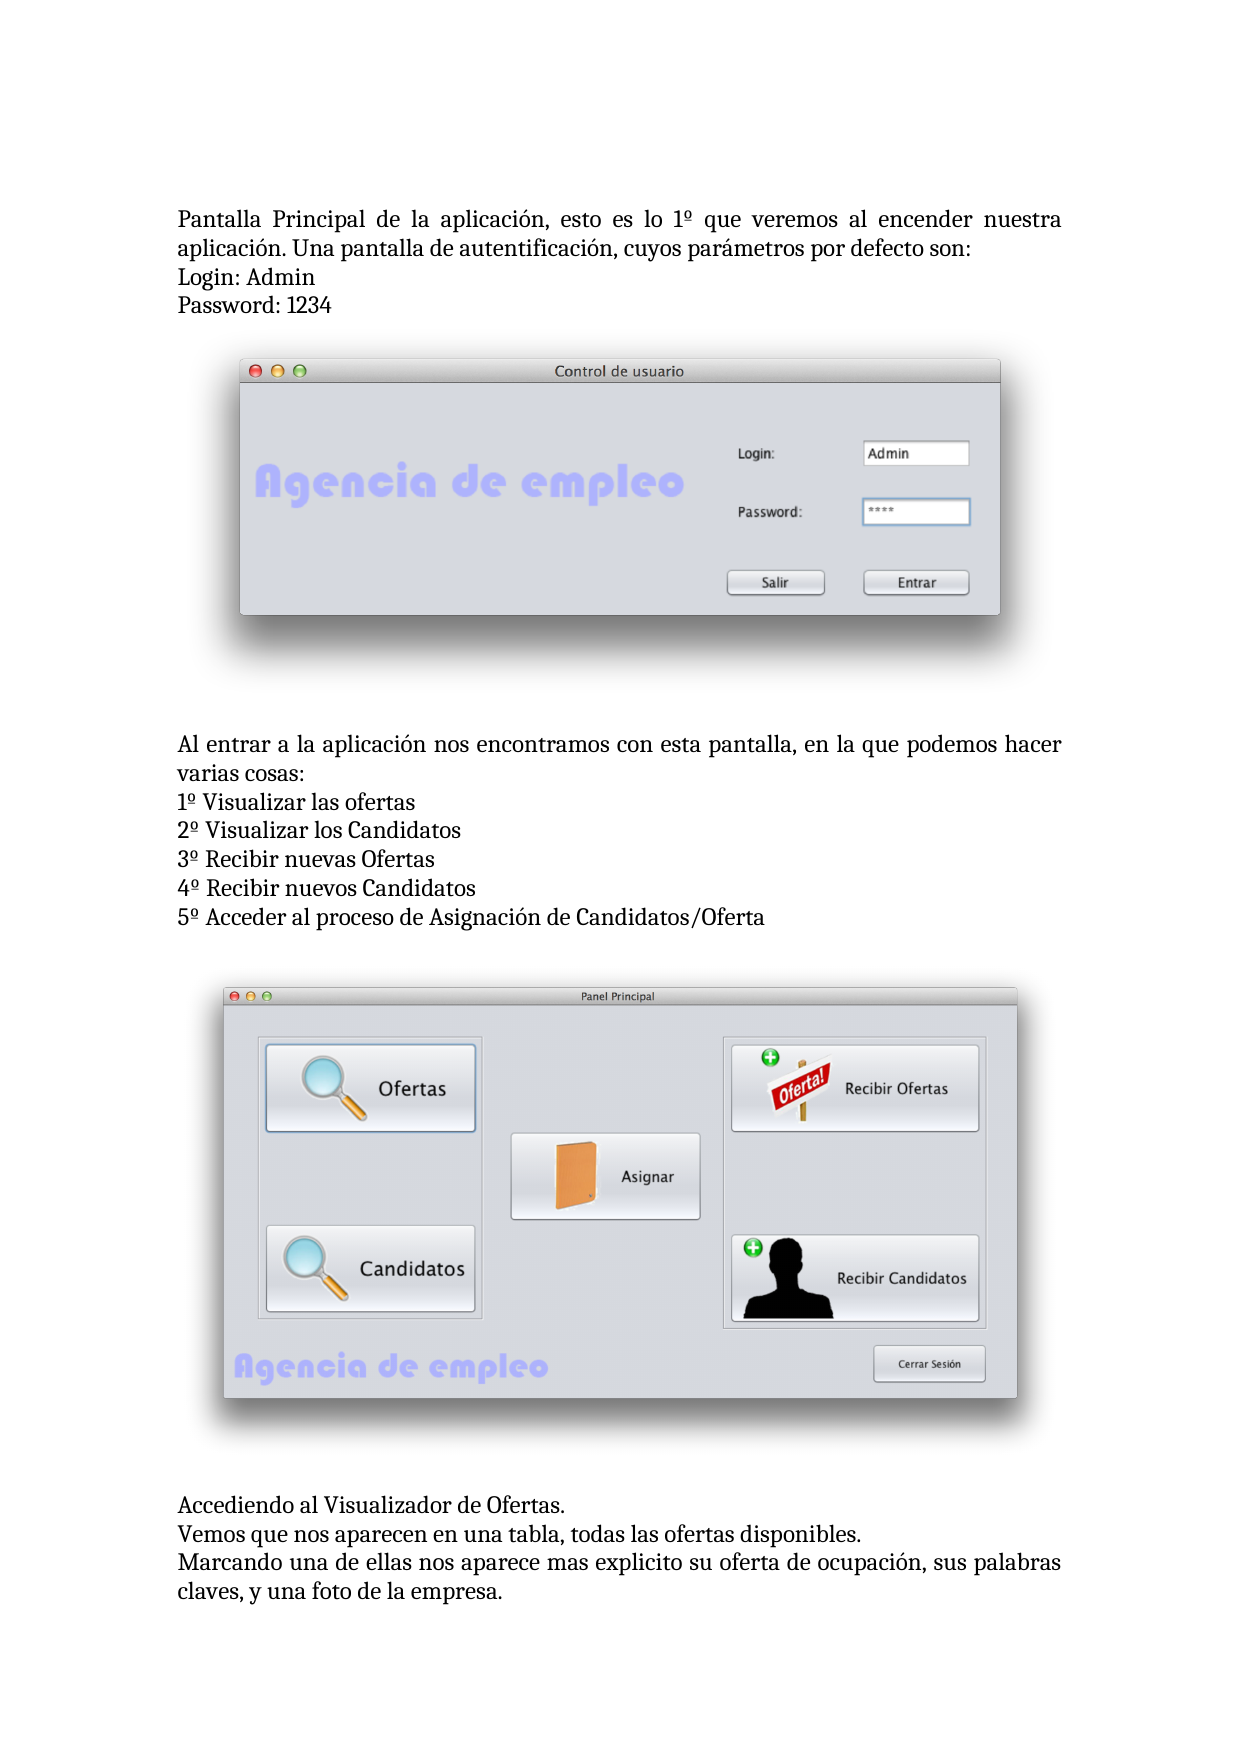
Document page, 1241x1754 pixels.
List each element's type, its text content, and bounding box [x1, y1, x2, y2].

text Al entrar a la aplicación nos encontramos con esta pantalla, en la que podemos hacer varias cosas: [177, 730, 1063, 787]
text 2º Visualizar los Candidatos [177, 816, 1063, 845]
text Marcando una de ellas nos aparece mas explicito su oferta de ocupación, sus palabras claves, y una foto de la empresa. [177, 1548, 1063, 1606]
text 1º Visualizar las ofertas [177, 787, 1063, 816]
text 3º Recibir nuevas Ofertas [177, 845, 1063, 874]
text 4º Recibir nuevos Candidatos [177, 874, 1063, 902]
text 5º Acceder al proceso de Asignación de Candidatos/Oferta [177, 902, 1063, 931]
text Accediendo al Visualizador de Ofertas. [177, 1491, 1063, 1519]
picture [177, 960, 1063, 1462]
text Vemos que nos aparecen en una tabla, todas las ofertas disponibles. [177, 1519, 1063, 1548]
picture [177, 320, 1063, 702]
text Pantalla Principal de la aplicación, esto es lo 1º que veremos al encender nuestra aplicación. Una pantalla de autentificación, cuyos parámetros por defecto son: [177, 205, 1063, 263]
text Login: Admin [177, 263, 1063, 291]
text Password: 1234 [177, 291, 1063, 320]
